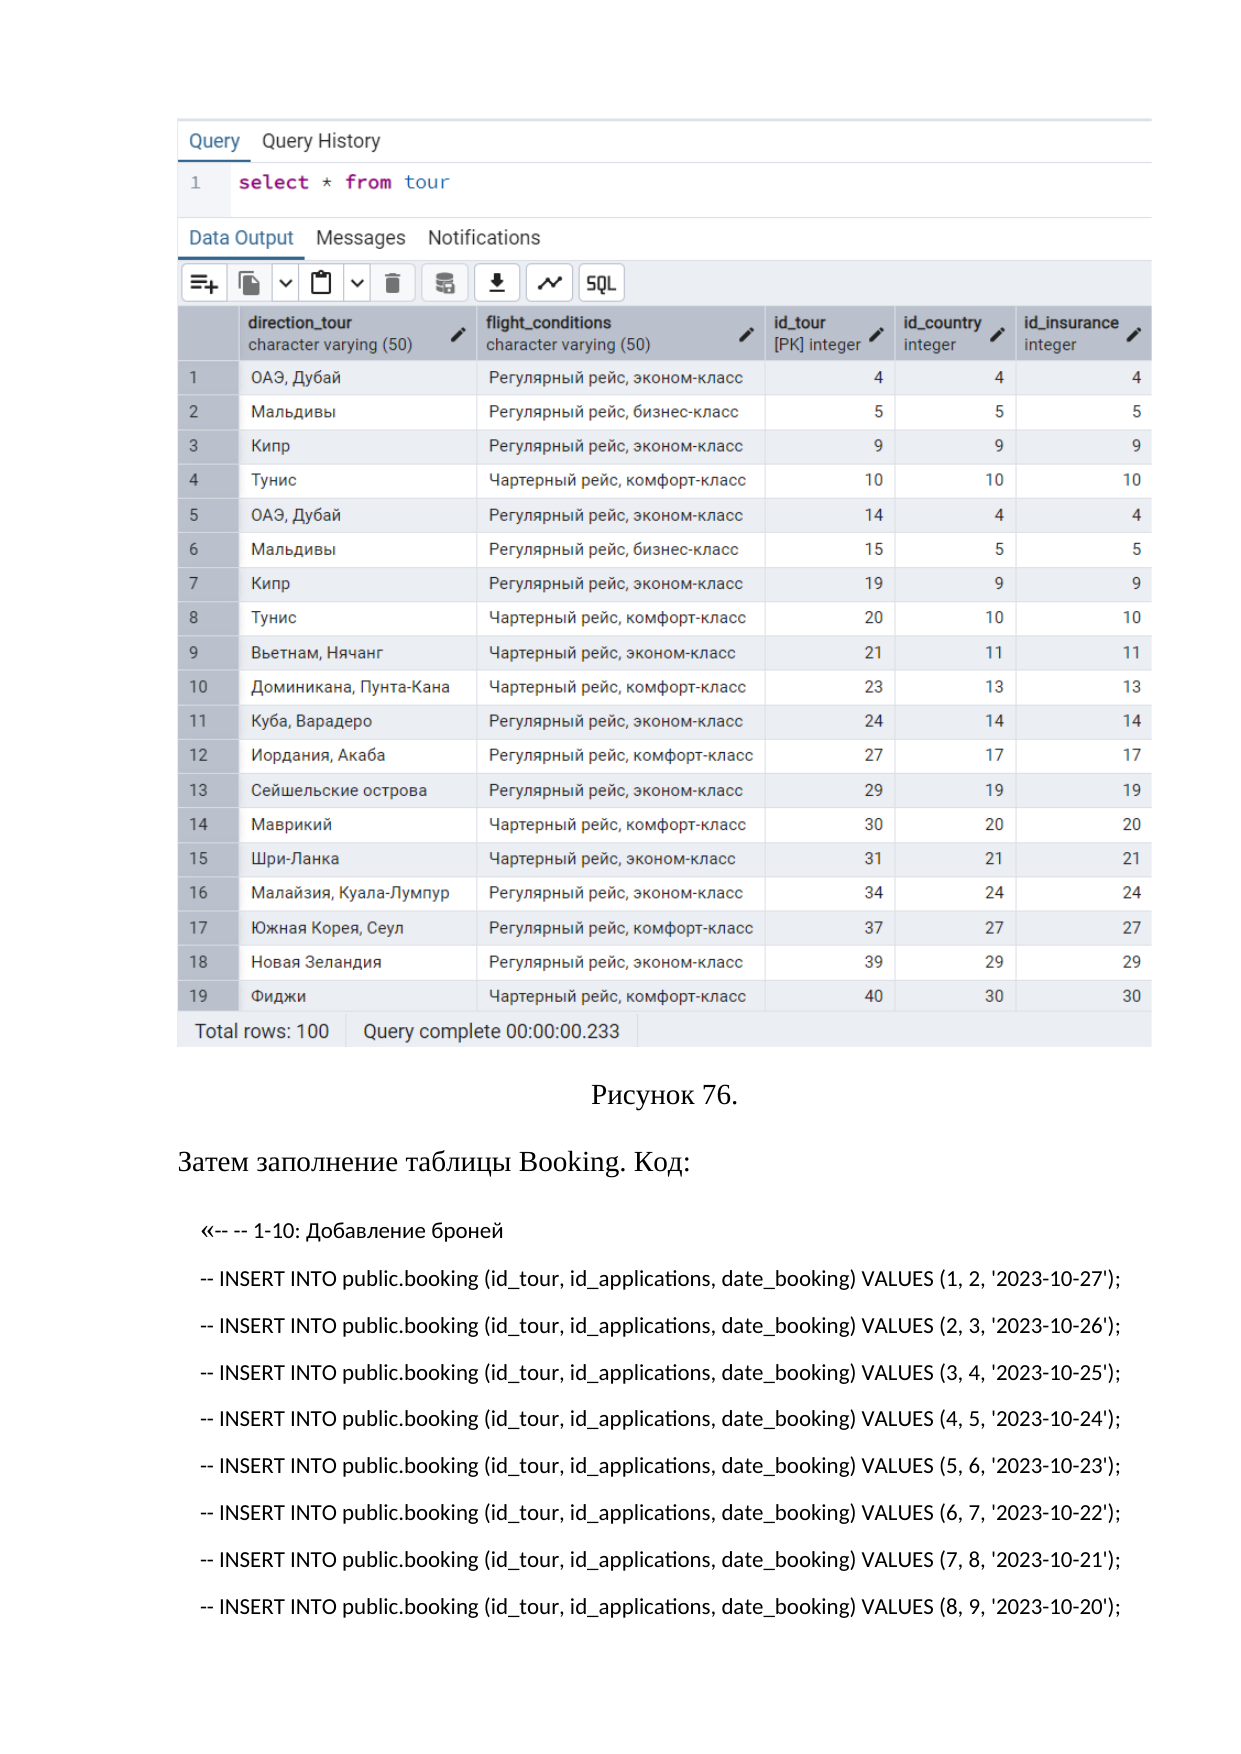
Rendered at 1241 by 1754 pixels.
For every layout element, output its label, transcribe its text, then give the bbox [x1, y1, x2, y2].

text Рисунок 76. [177, 1077, 1152, 1111]
text -- INSERT INTO public.booking (id_tour, id_applications, date_booking) VALUES (2, 3, '2023-10-26'); [177, 1311, 1152, 1339]
text «-- -- 1-10: Добавление броней [177, 1211, 1152, 1244]
text -- INSERT INTO public.booking (id_tour, id_applications, date_booking) VALUES (7, 8, '2023-10-21'); [177, 1545, 1152, 1573]
text -- INSERT INTO public.booking (id_tour, id_applications, date_booking) VALUES (3, 4, '2023-10-25'); [177, 1358, 1152, 1386]
text Затем заполнение таблицы Booking. Код: [177, 1144, 1152, 1178]
text -- INSERT INTO public.booking (id_tour, id_applications, date_booking) VALUES (1, 2, '2023-10-27'); [177, 1264, 1152, 1292]
text -- INSERT INTO public.booking (id_tour, id_applications, date_booking) VALUES (4, 5, '2023-10-24'); [177, 1404, 1152, 1432]
text -- INSERT INTO public.booking (id_tour, id_applications, date_booking) VALUES (5, 6, '2023-10-23'); [177, 1451, 1152, 1479]
picture [177, 118, 1152, 1047]
text -- INSERT INTO public.booking (id_tour, id_applications, date_booking) VALUES (8, 9, '2023-10-20'); [177, 1592, 1152, 1620]
text -- INSERT INTO public.booking (id_tour, id_applications, date_booking) VALUES (6, 7, '2023-10-22'); [177, 1498, 1152, 1526]
